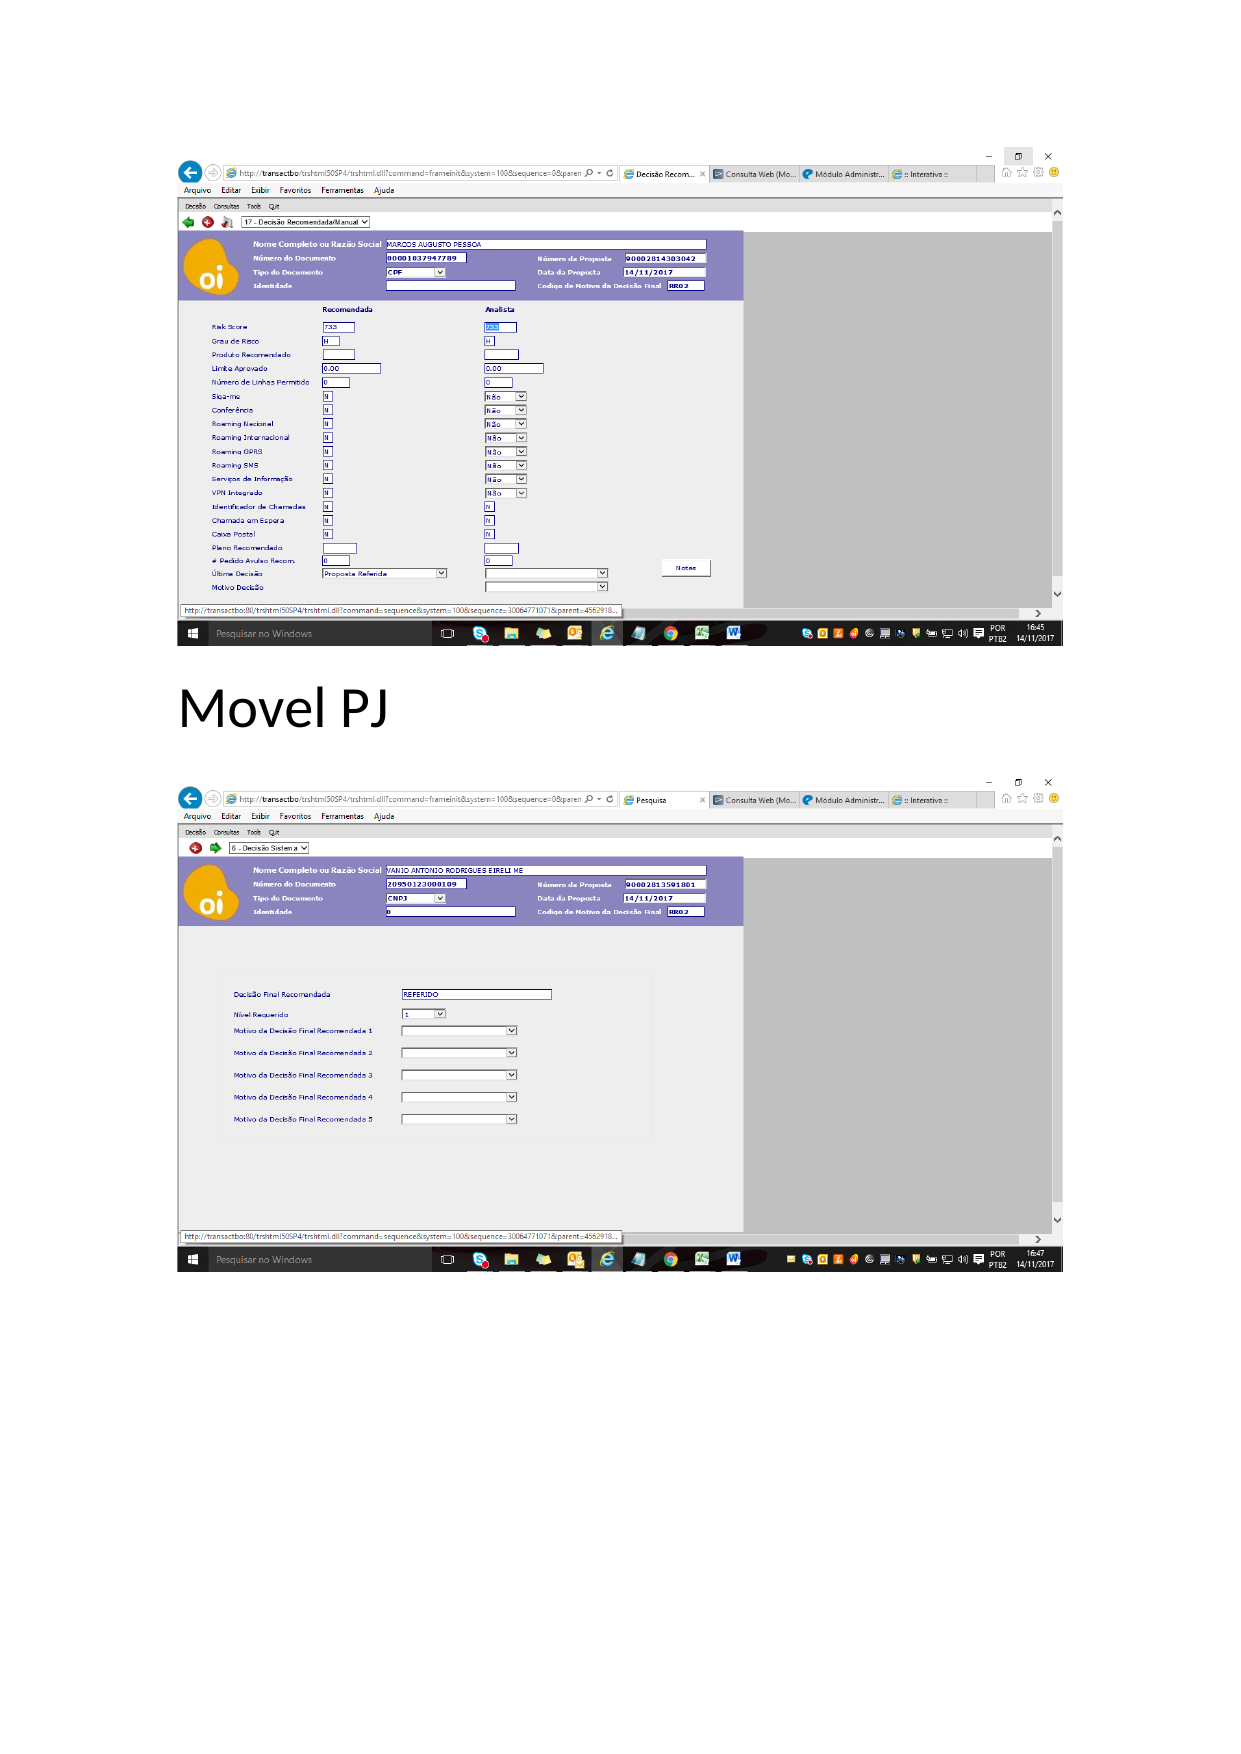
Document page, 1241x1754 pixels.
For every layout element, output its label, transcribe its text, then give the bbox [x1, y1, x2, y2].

picture [177, 147, 1063, 646]
picture [177, 773, 1063, 1272]
text Movel PJ [177, 671, 1063, 742]
